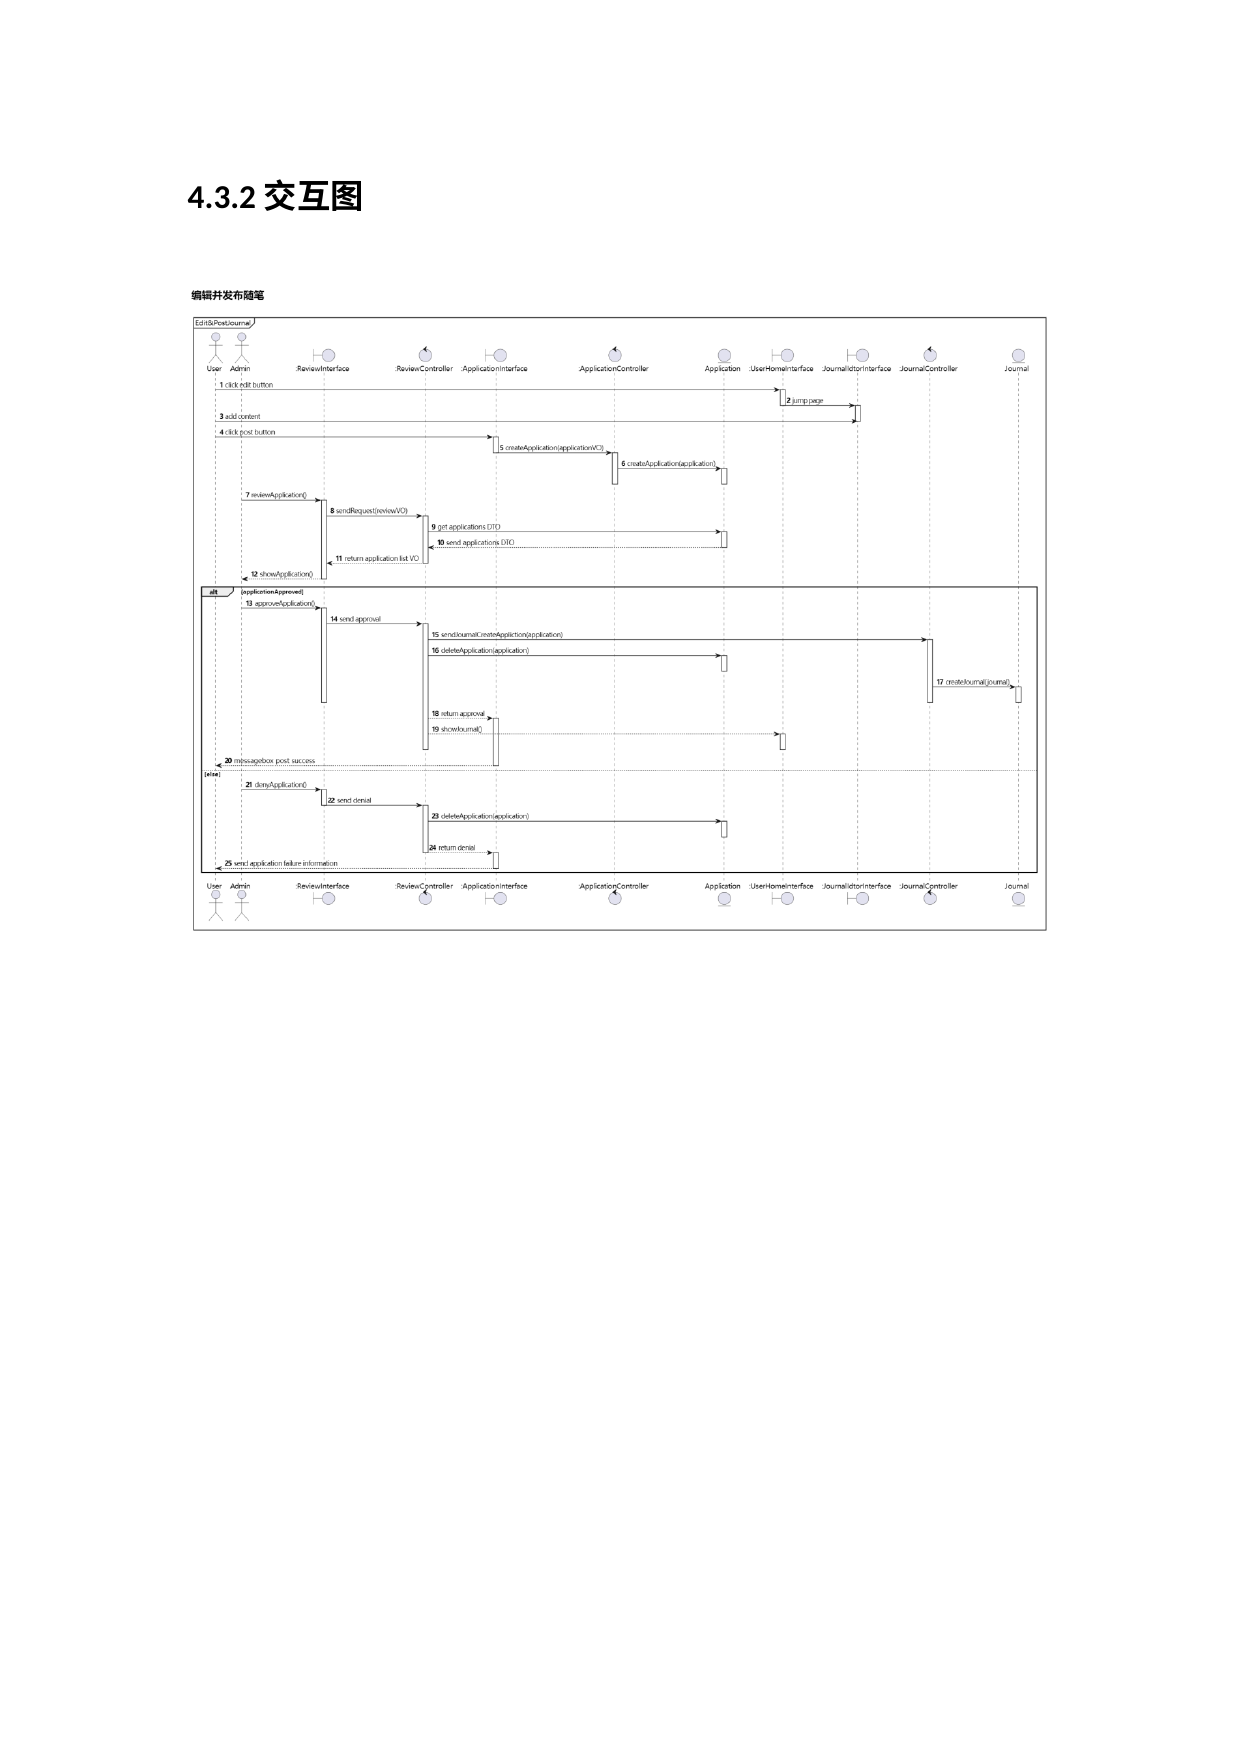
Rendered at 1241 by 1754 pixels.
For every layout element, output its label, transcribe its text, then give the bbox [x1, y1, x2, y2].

picture [187, 288, 1052, 934]
subtitle 4.3.2 交互图 [187, 162, 1053, 227]
